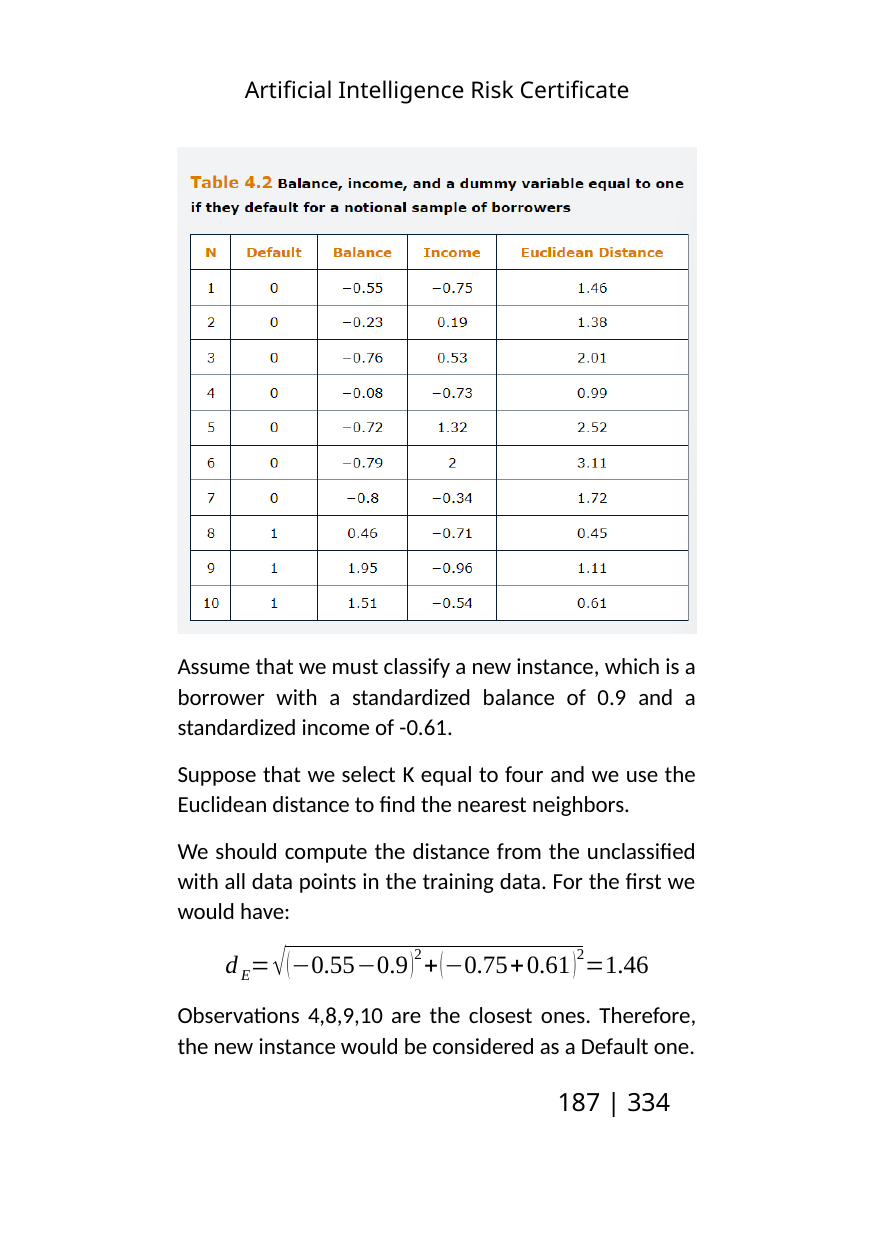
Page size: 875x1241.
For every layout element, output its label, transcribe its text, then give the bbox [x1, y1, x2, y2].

text Suppose that we select K equal to four and we use the Euclidean distance to find the nearest neighbors. [177, 760, 697, 818]
text Assume that we must classify a new instance, which is a borrower with a standardized balance of 0.9 and a standardized income of -0.61. [177, 652, 697, 741]
text Observations 4,8,9,10 are the closest ones. Therefore, the new instance would be considered as a Default one. [177, 1002, 697, 1060]
picture [177, 147, 697, 634]
text We should compute the distance from the unclassified with all data points in the training data. For the first we would have: [177, 837, 697, 925]
